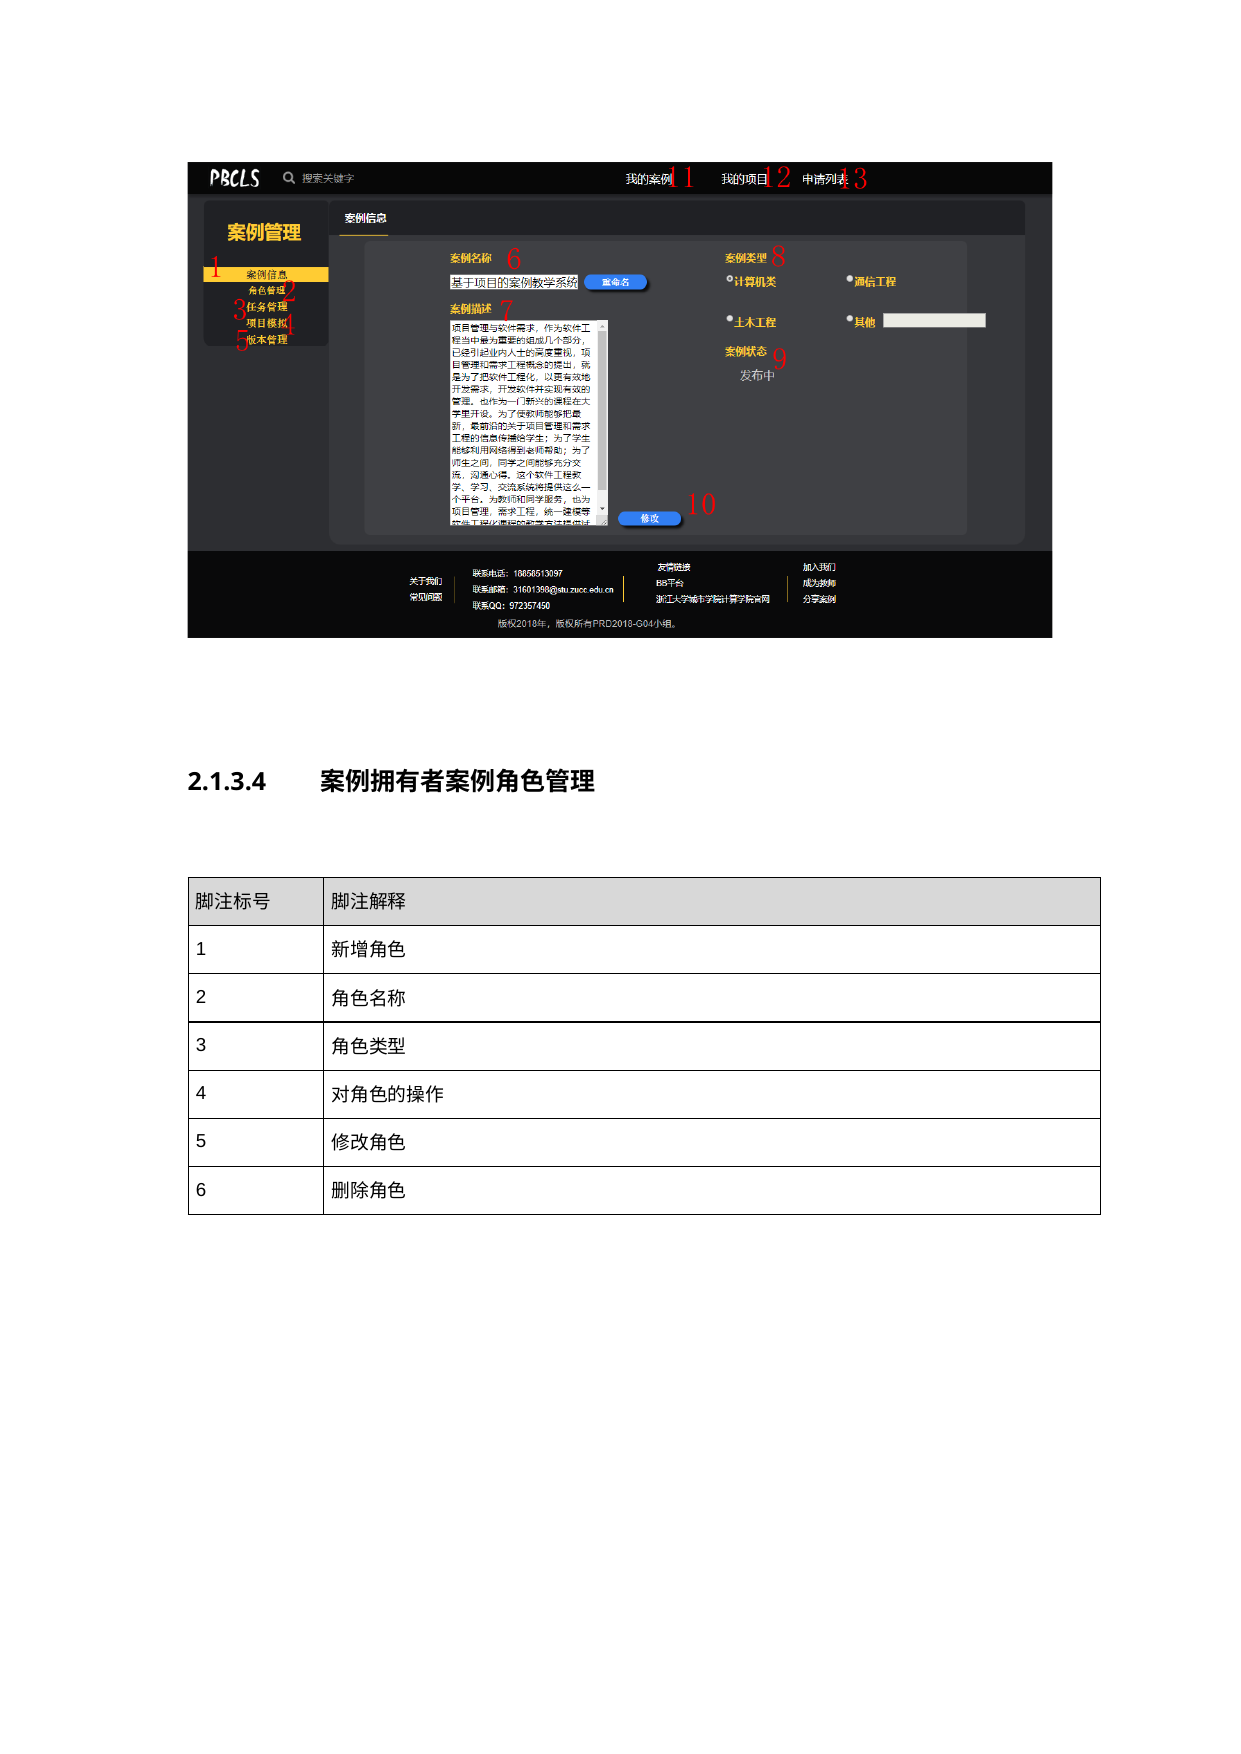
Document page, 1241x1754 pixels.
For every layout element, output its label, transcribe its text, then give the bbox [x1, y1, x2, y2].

table_cell 5 [189, 1119, 323, 1166]
table_cell 角色类型 [324, 1023, 1100, 1069]
table_cell 删除角色 [324, 1167, 1100, 1214]
table_cell 4 [189, 1071, 323, 1118]
table_cell 3 [189, 1023, 323, 1069]
text 案例拥有者案例角色管理 [187, 747, 1053, 812]
table_cell 修改角色 [324, 1119, 1100, 1166]
table_cell 6 [189, 1167, 323, 1214]
table_cell 1 [189, 926, 323, 973]
table_header 脚注解释 [324, 878, 1100, 925]
picture [187, 162, 1053, 638]
table_header 脚注标号 [189, 878, 323, 925]
table_cell 新增角色 [324, 926, 1100, 973]
table_cell 对角色的操作 [324, 1071, 1100, 1118]
table_cell 2 [189, 974, 323, 1021]
table_cell 角色名称 [324, 974, 1100, 1021]
